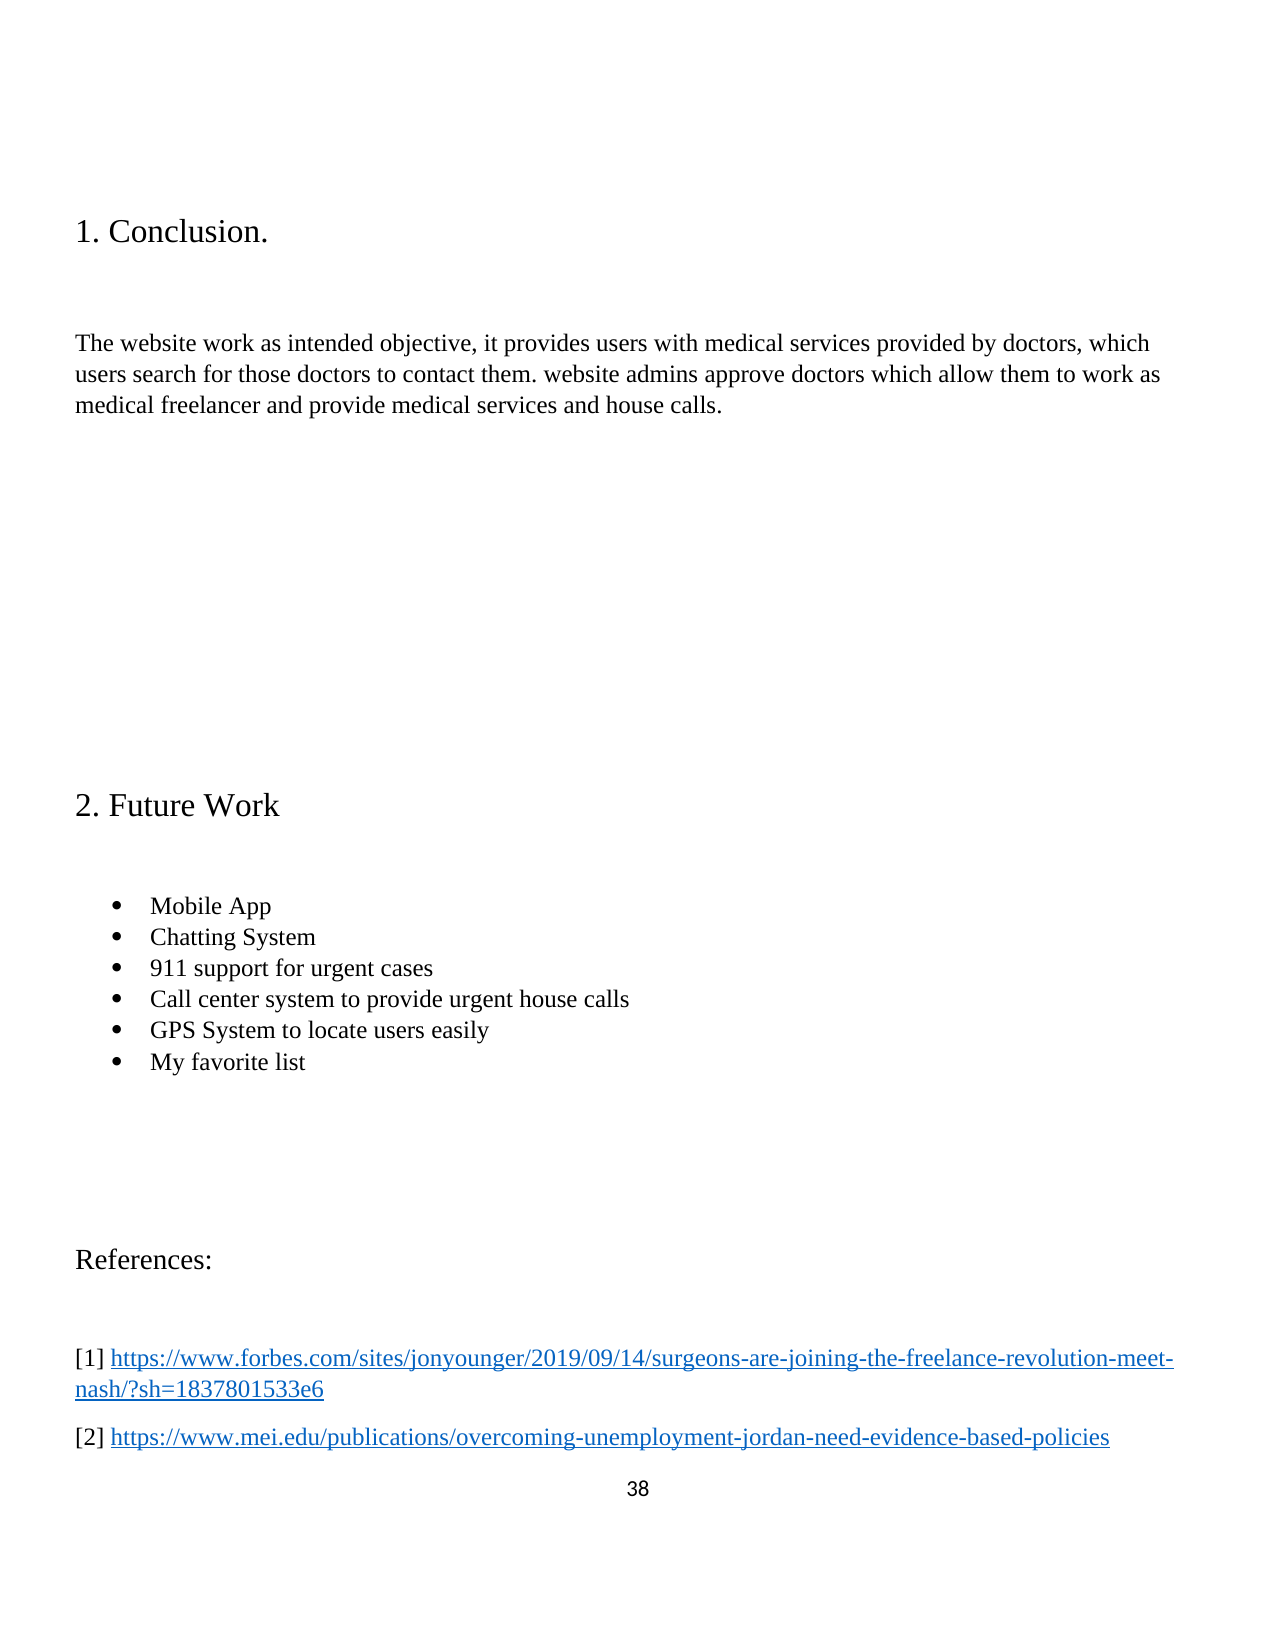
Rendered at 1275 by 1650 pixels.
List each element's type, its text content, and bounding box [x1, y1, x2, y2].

text The website work as intended objective, it provides users with medical services provided by doctors, which users search for those doctors to contact them. website admins approve doctors which allow them to work as medical freelancer and provide medical services and house calls. [75, 328, 1200, 418]
list Mobile App [112, 891, 1200, 920]
list GPS System to locate users easily [112, 1016, 1200, 1044]
text 1. Conclusion. [75, 212, 1200, 250]
list 911 support for urgent cases [112, 953, 1200, 982]
list My favorite list [112, 1047, 1200, 1075]
text [2] https://www.mei.edu/publications/overcoming-unemployment-jordan-need-evidence-based-policies [75, 1422, 1200, 1451]
text 2. Future Work [75, 786, 1200, 824]
list Call center system to provide urgent house calls [112, 984, 1200, 1013]
list Chatting System [112, 922, 1200, 951]
text References: [75, 1242, 1200, 1276]
text [1] https://www.forbes.com/sites/jonyounger/2019/09/14/surgeons-are-joining-the-freelance-revolution-meet-nash/?sh=1837801533e6 [75, 1343, 1200, 1403]
